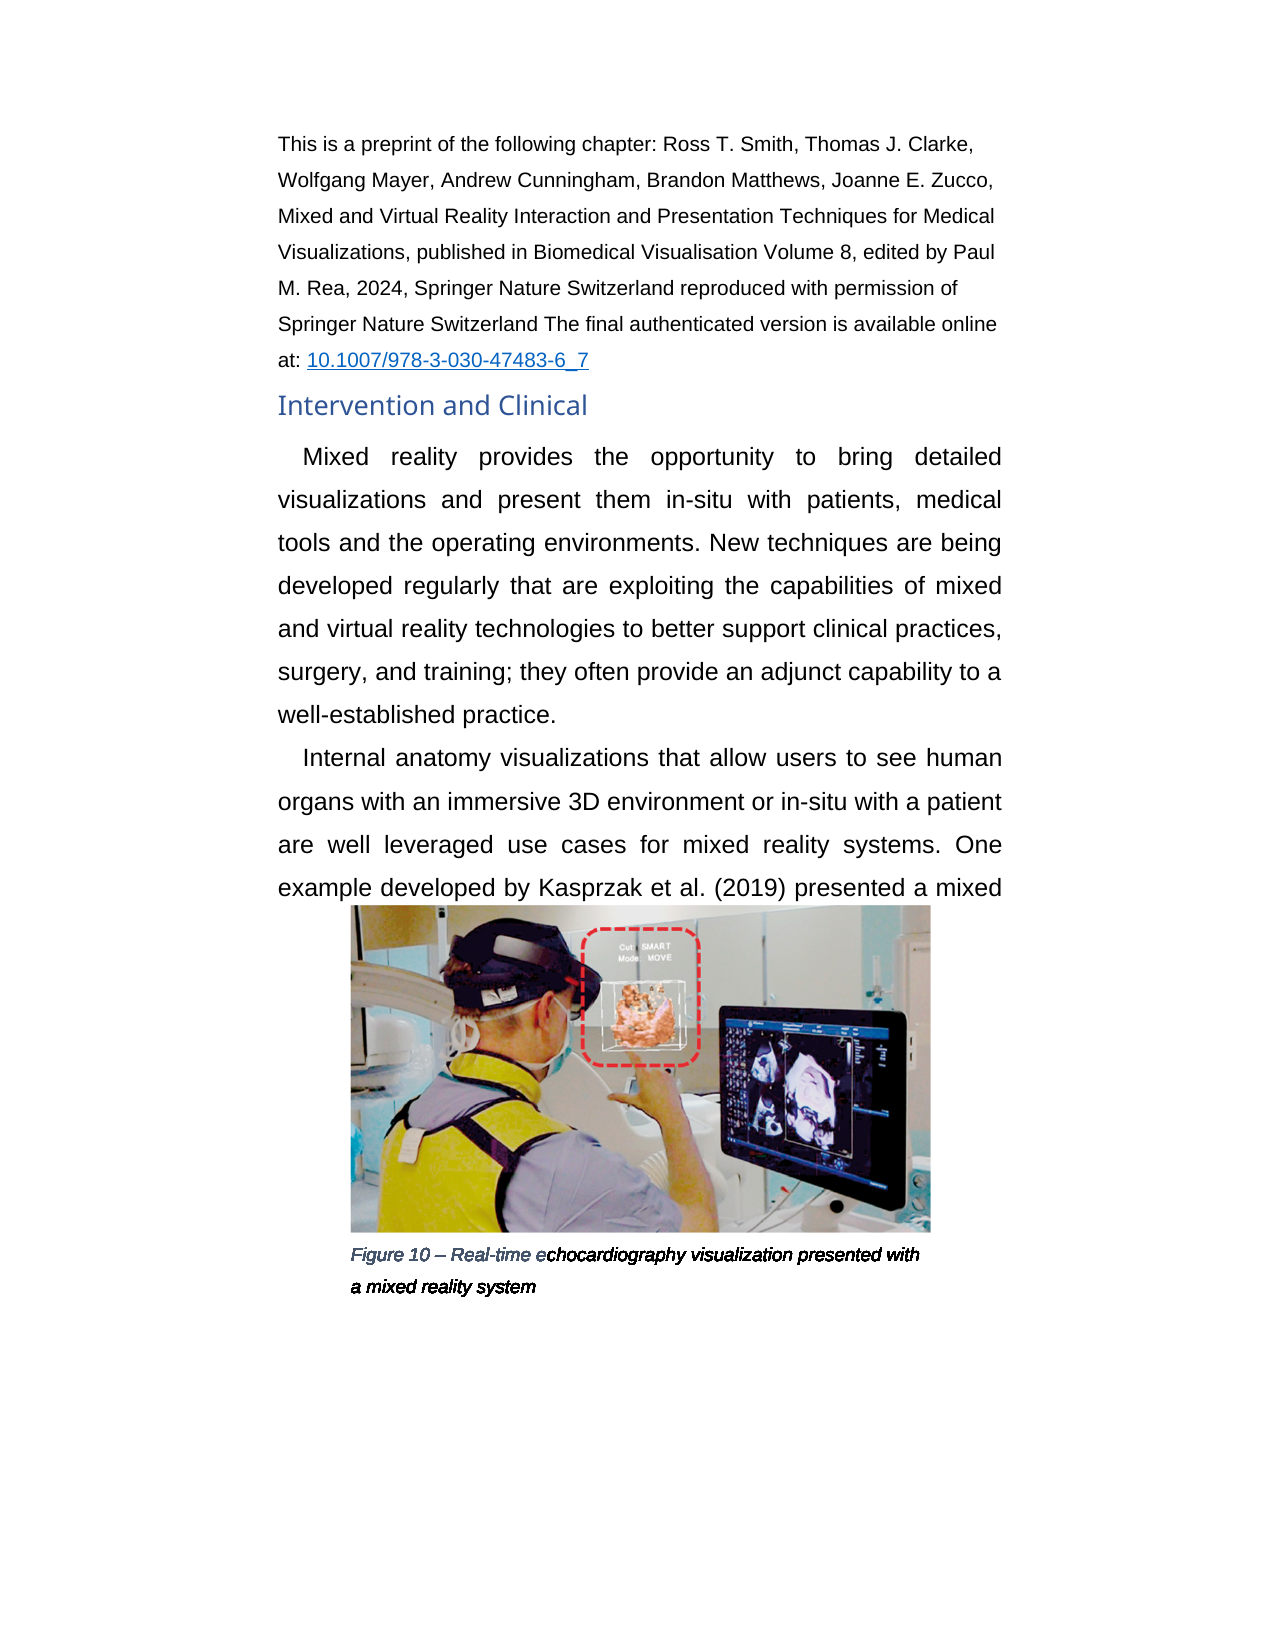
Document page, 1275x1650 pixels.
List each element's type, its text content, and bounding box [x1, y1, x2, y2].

text Internal anatomy visualizations that allow users to see human organs with an immersive 3D environment or in-situ with a patient are well leveraged use cases for mixed reality systems. One example developed by Kasprzak et al. (2019) presented a mixed reality system to visualize echocardiography imagery in real-time with a mixed reality system. Figure 10 provides a depiction of the 3D holographic image at the users’ fingertips. The system converts echo data from a CT scan into a 3D stream of images presented through a Microsoft HoloLens. This process was used to view a patient's heart in a 3D environment rather than on a 2D screen. CT data is sent to a PC for 3D rendering and transmitted to the HoloLens for viewing. Hand gestures and voice commands are used for interaction without the need of any hand-held devices. [278, 743, 1003, 901]
text Mixed reality provides the opportunity to bring detailed visualizations and present them in-situ with patients, medical tools and the operating environments. New techniques are being developed regularly that are exploiting the capabilities of mixed and virtual reality technologies to better support clinical practices, surgery, and training; they often provide an adjunct capability to a well-established practice. [278, 441, 1003, 729]
picture [350, 905, 933, 1235]
subtitle Intervention and Clinical [278, 386, 1003, 423]
